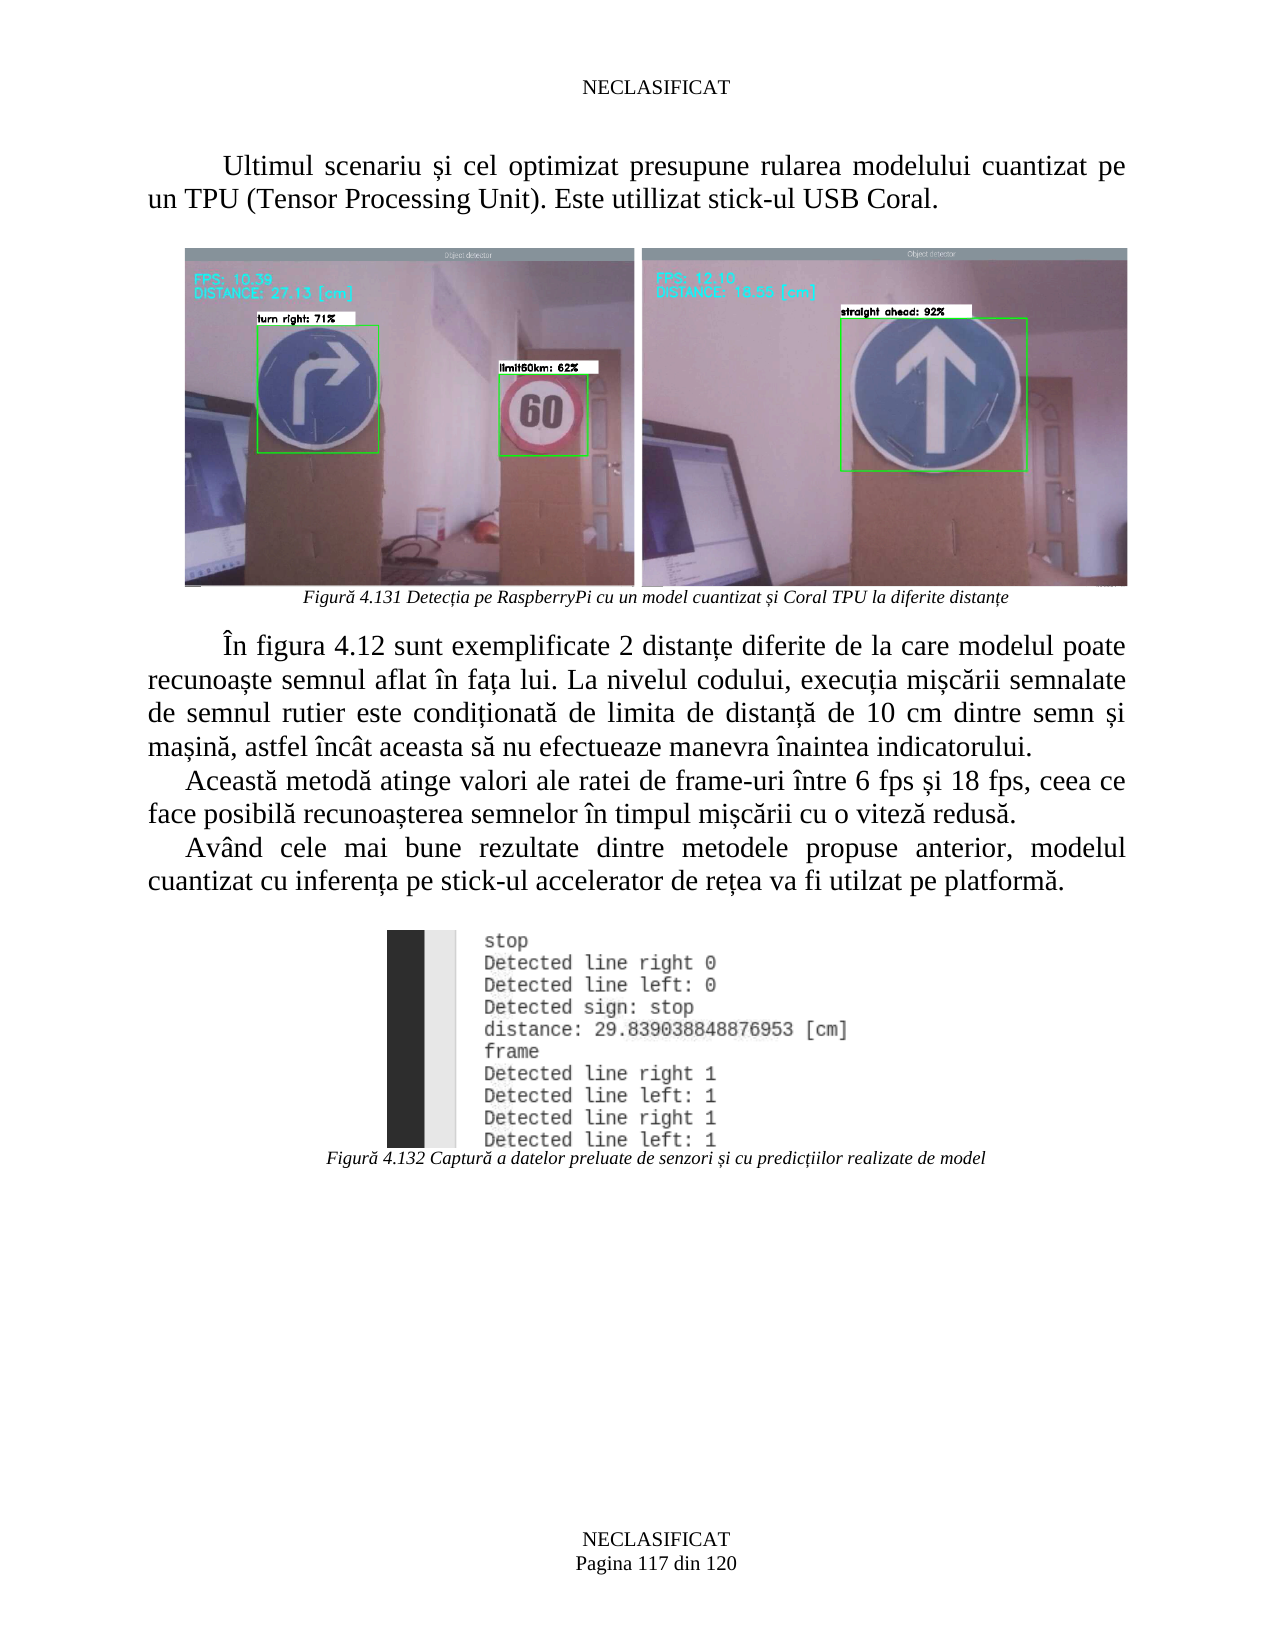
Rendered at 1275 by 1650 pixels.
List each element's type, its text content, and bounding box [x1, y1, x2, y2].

text Ultimul scenariu și cel optimizat presupune rularea modelului cuantizat pe un TPU (Tensor Processing Unit). Este utillizat stick-ul USB Coral. [148, 148, 1127, 215]
text În figura 4.12 sunt exemplificate 2 distanțe diferite de la care modelul poate recunoaște semnul aflat în fața lui. La nivelul codului, execuția mișcării semnalate de semnul rutier este condiționată de limita de distanță de 10 cm dintre semn și mașină, astfel încât aceasta să nu efectueaze manevra înaintea indicatorului. [148, 628, 1127, 763]
picture [184, 248, 635, 587]
text Această metodă atinge valori ale ratei de frame-uri între 6 fps și 18 fps, ceea ce face posibilă recunoașterea semnelor în timpul mișcării cu o viteză redusă. [148, 763, 1127, 830]
picture [387, 930, 926, 1148]
text Având cele mai bune rezultate dintre metodele propuse anterior, modelul cuantizat cu inferența pe stick-ul accelerator de rețea va fi utilzat pe platformă. [148, 830, 1127, 897]
picture [641, 248, 1128, 587]
